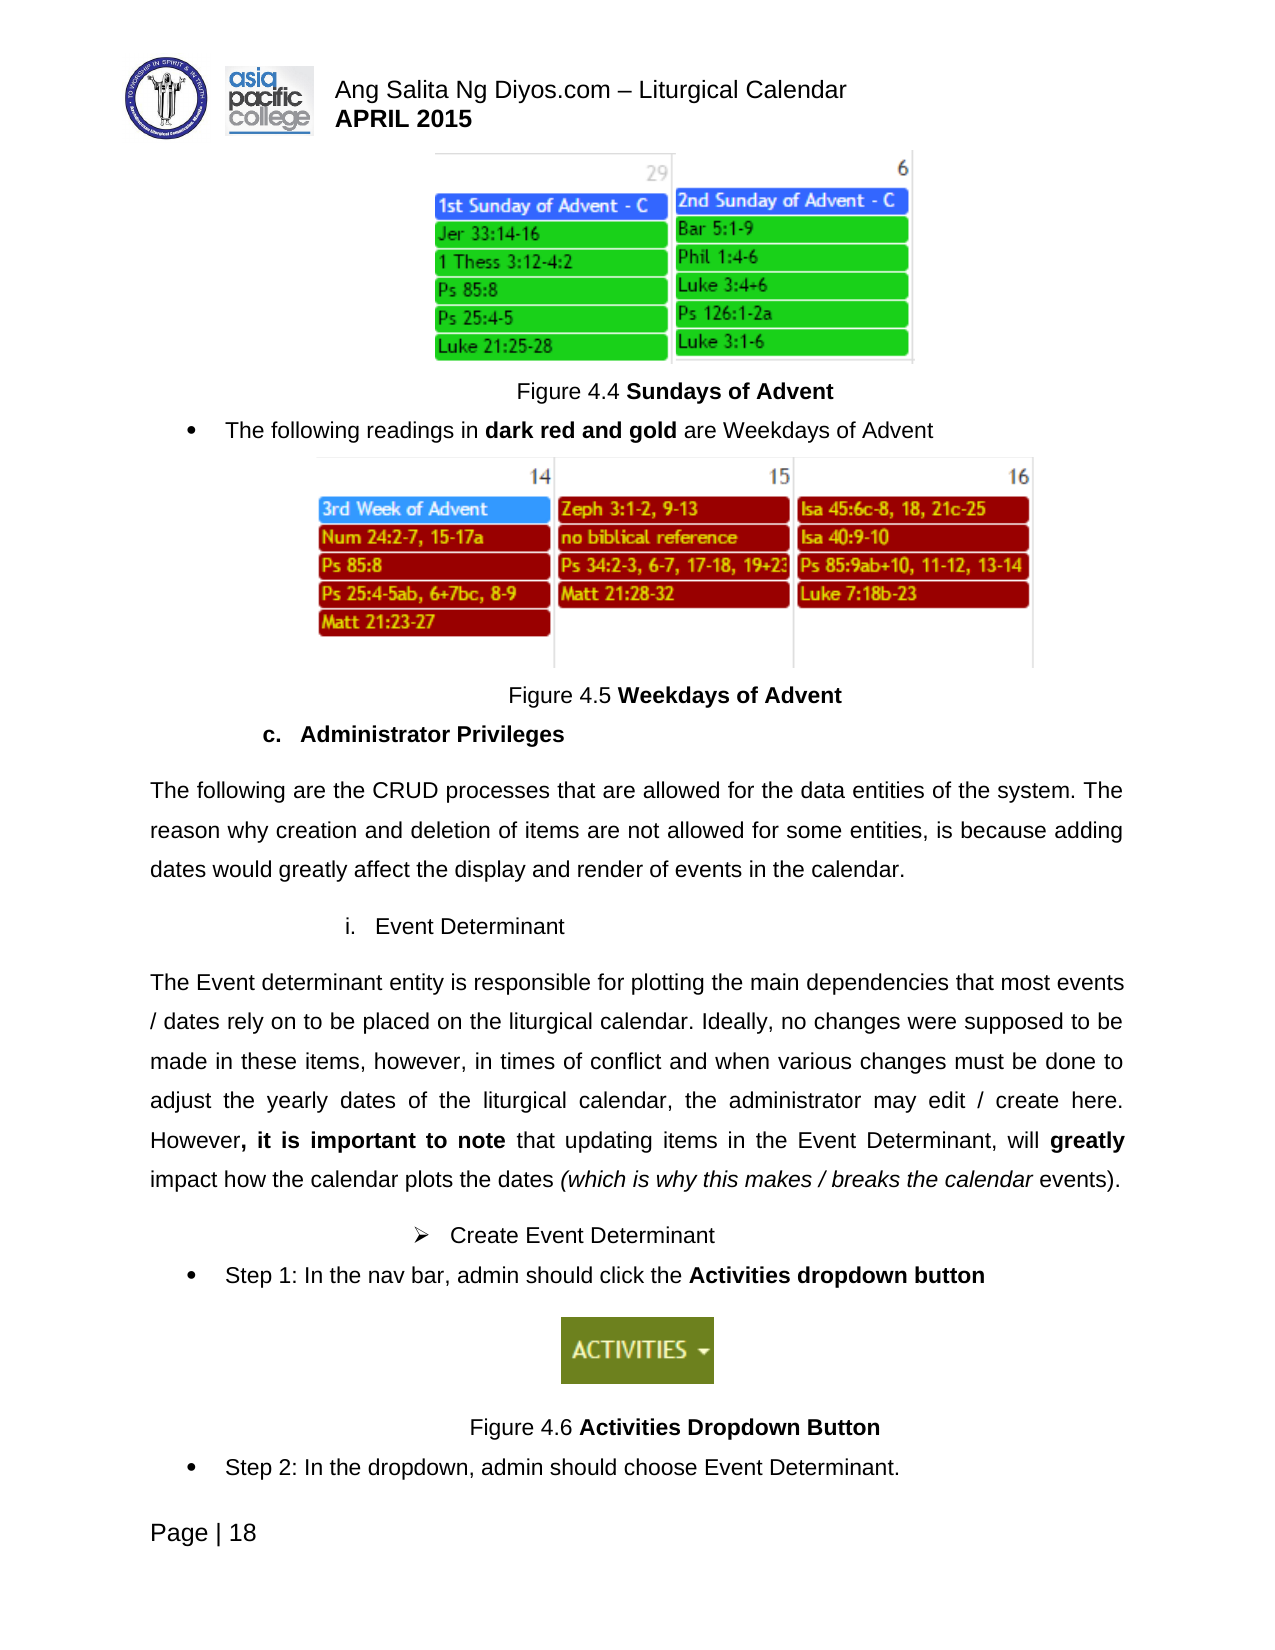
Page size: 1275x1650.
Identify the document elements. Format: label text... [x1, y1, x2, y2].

list Step 2: In the dropdown, admin should choose Event Determinant. [187, 1454, 1125, 1480]
picture [225, 66, 314, 136]
list Create Event Determinant [412, 1222, 1125, 1249]
list Figure 4.5 Weekdays of Advent [225, 682, 1125, 708]
list Step 1: In the nav bar, admin should click the Activities dropdown button [187, 1262, 1125, 1288]
list The following readings in dark red and gold are Weekdays of Advent [187, 417, 1125, 444]
picture [121, 53, 211, 143]
text The Event determinant entity is responsible for plotting the main dependencies that most events / dates rely on to be placed on the liturgical calendar. Ideally, no changes were supposed to be made in these items, however, in times of conflict and when various changes must be done to adjust the yearly dates of the liturgical calendar, the administrator may edit / create here. However, it is important to note that updating items in the Event Determinant, will greatly impact how the calendar plots the dates (which is why this makes / breaks the calendar events). [150, 969, 1125, 1192]
list Event Determinant [356, 913, 1125, 939]
text The following are the CRUD processes that are allowed for the data entities of the system. The reason why creation and deletion of items are not allowed for some entities, is because adding dates would greatly affect the display and render of events in the calendar. [150, 777, 1125, 883]
list Administrator Privileges [262, 721, 1125, 748]
list Figure 4.6 Activities Dropdown Button [225, 1414, 1125, 1441]
list Figure 4.4 Sundays of Advent [225, 378, 1125, 404]
